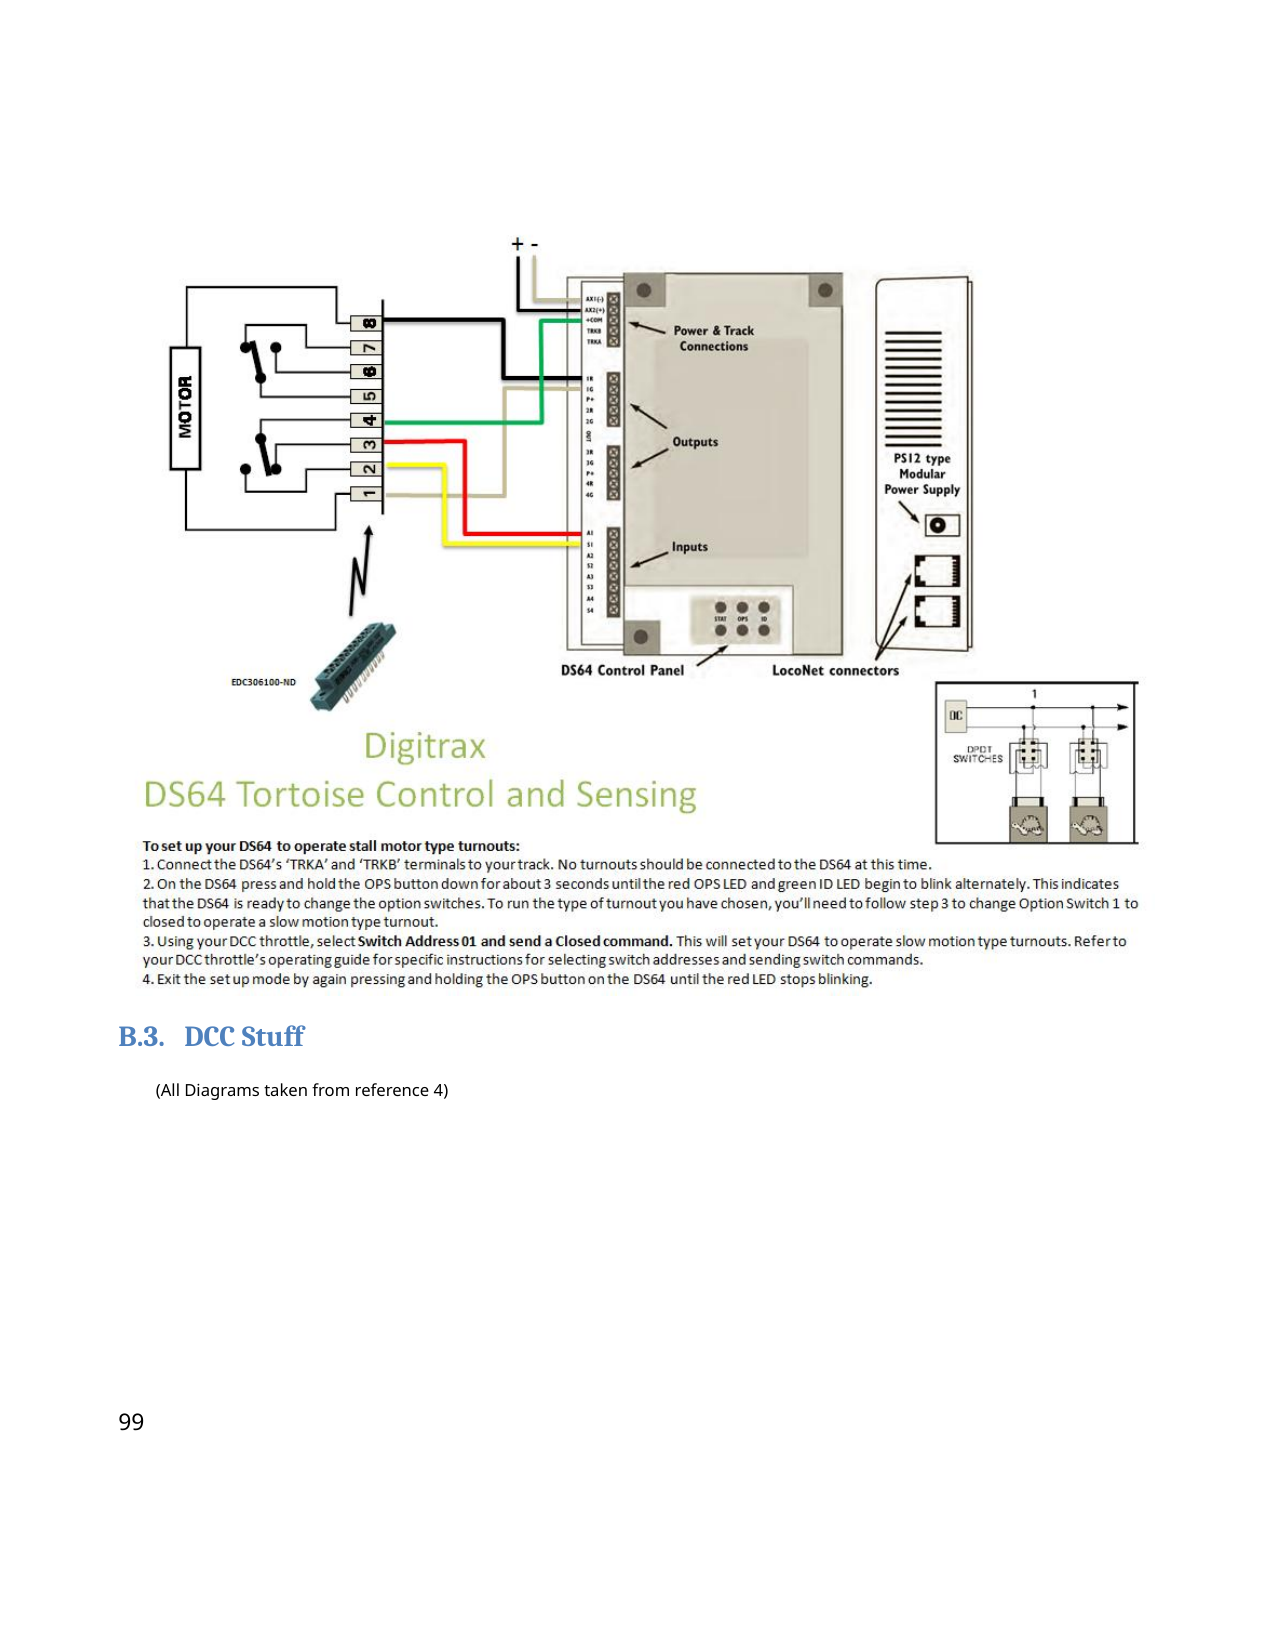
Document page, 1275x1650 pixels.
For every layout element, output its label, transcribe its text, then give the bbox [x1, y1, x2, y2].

subtitle B.3. DCC Stuff [118, 1020, 1157, 1054]
picture [118, 218, 1157, 996]
text (All Diagrams taken from reference 4) [156, 1079, 1157, 1101]
